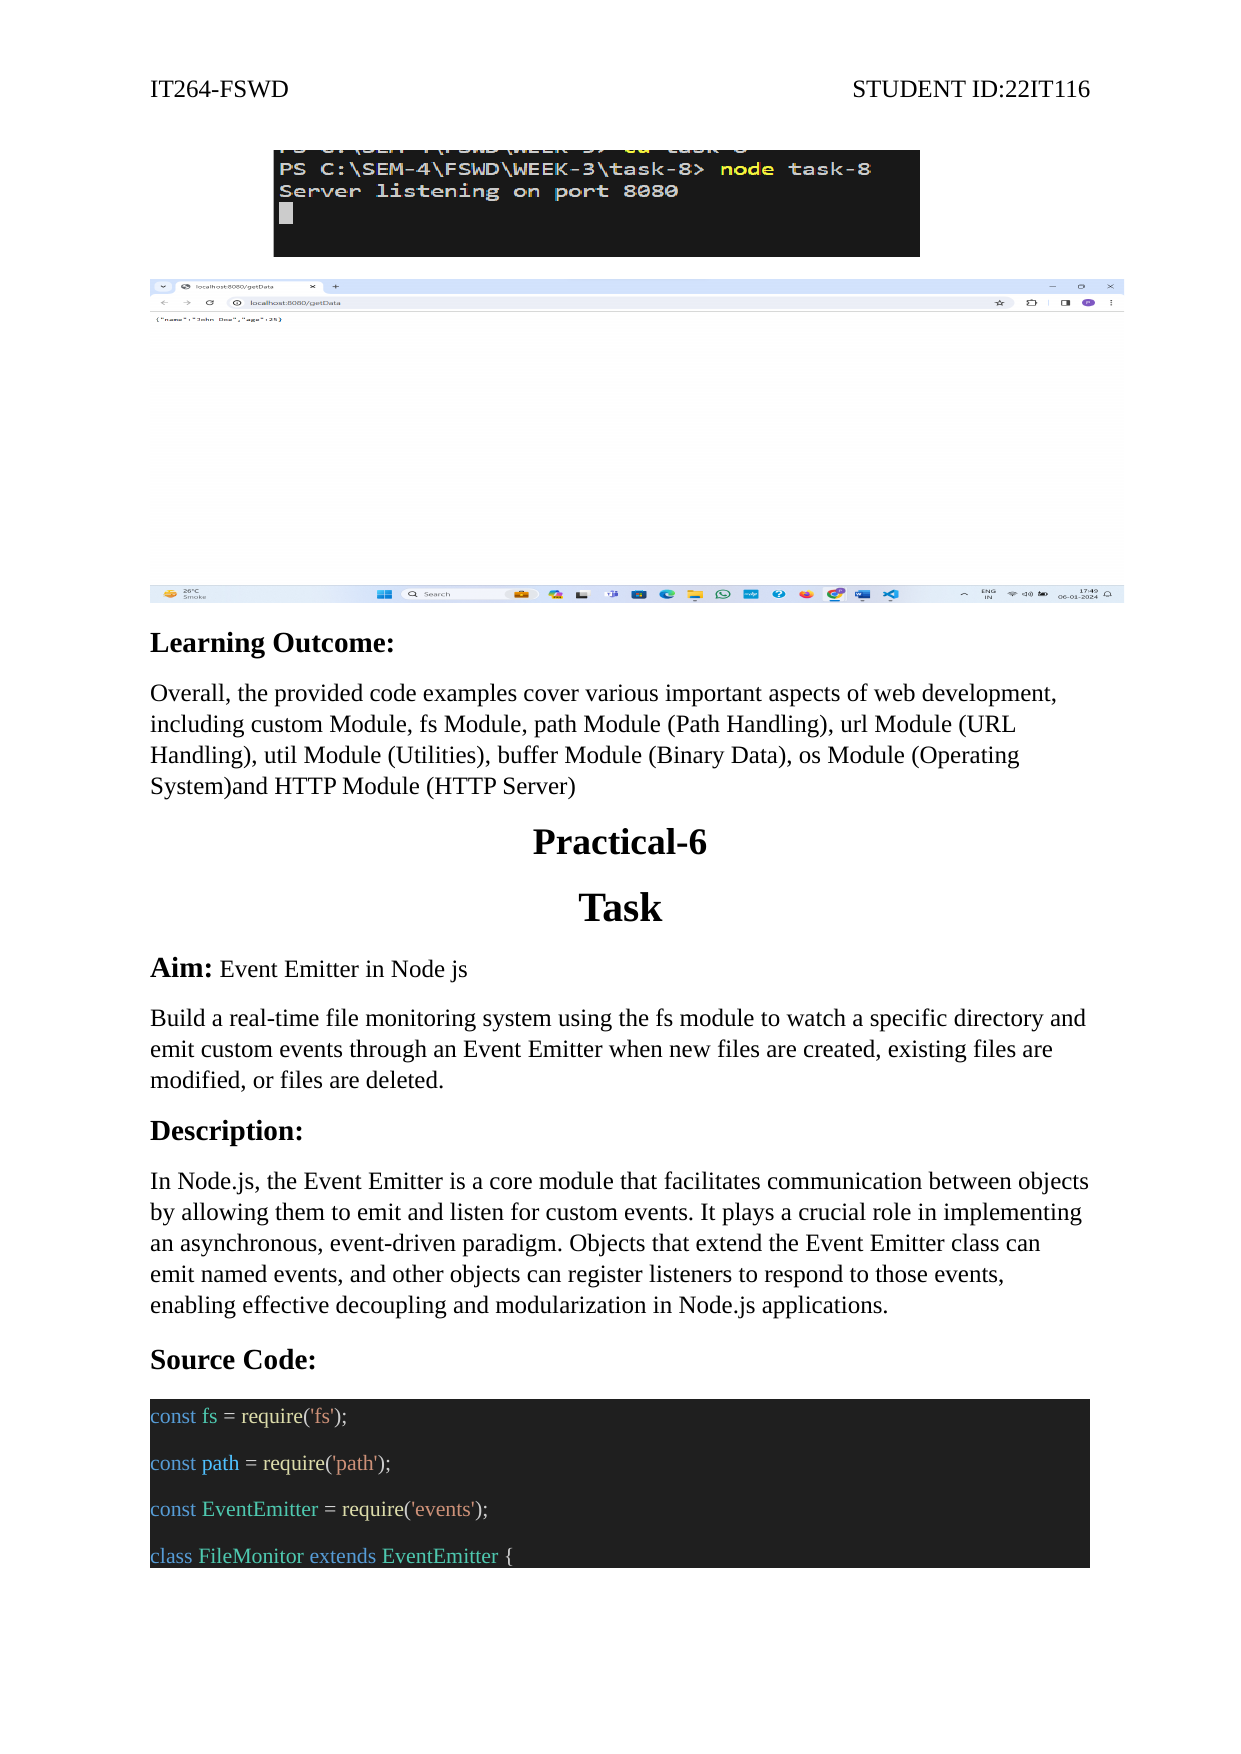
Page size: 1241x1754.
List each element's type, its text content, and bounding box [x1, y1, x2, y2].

text Overall, the provided code examples cover various important aspects of web development, including custom Module, fs Module, path Module (Path Handling), url Module (URL Handling), util Module (Utilities), buffer Module (Binary Data), os Module (Operating System)and HTTP Module (HTTP Server) [150, 678, 1090, 800]
text Aim: Event Emitter in Node js [150, 951, 1090, 984]
text Practical-6 [150, 819, 1090, 862]
text Task [150, 882, 1090, 930]
text Description: [150, 1113, 1090, 1147]
text const path = require('path'); [150, 1445, 1090, 1475]
text const fs = require('fs'); [150, 1399, 1090, 1429]
picture [150, 279, 1125, 603]
text Source Code: [150, 1342, 1090, 1376]
text In Node.js, the Event Emitter is a core module that facilitates communication between objects by allowing them to emit and listen for custom events. It plays a crucial role in implementing an asynchronous, event-driven paradigm. Objects that extend the Event Emitter class can emit named events, and other objects can register listeners to respond to those events, enabling effective decoupling and modularization in Node.js applications. [150, 1166, 1090, 1319]
text Build a real-time file monitoring system using the fs module to watch a specific directory and emit custom events through an Event Emitter when new files are created, existing files are modified, or files are deleted. [150, 1003, 1090, 1094]
text class FileMonitor extends EventEmitter { [150, 1538, 1090, 1568]
text const EventEmitter = require('events'); [150, 1492, 1090, 1521]
text Learning Outcome: [150, 625, 1090, 659]
picture [273, 150, 920, 257]
